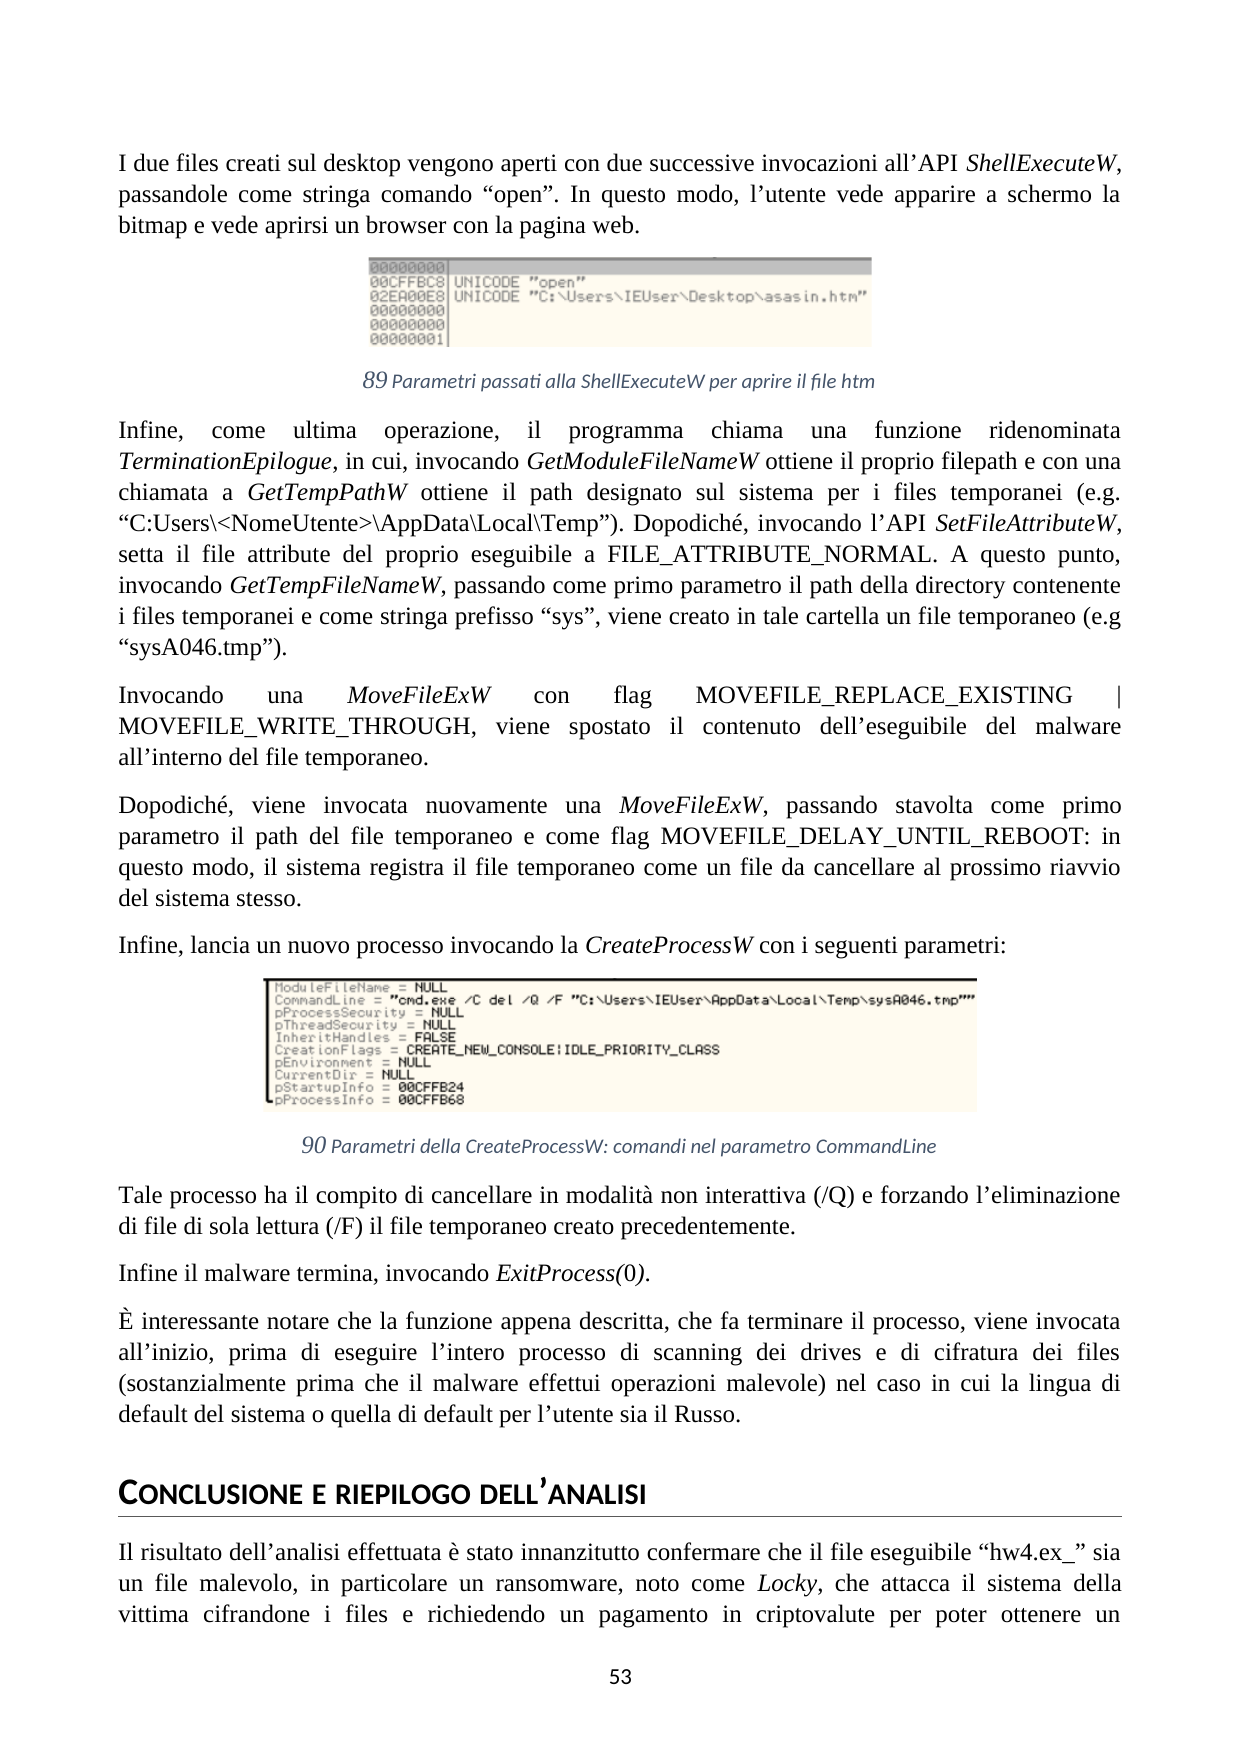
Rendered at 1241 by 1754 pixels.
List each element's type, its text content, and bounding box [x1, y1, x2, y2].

text Dopodiché, viene invocata nuovamente una MoveFileExW, passando stavolta come primo parametro il path del file temporaneo e come flag MOVEFILE_DELAY_UNTIL_REBOOT: in questo modo, il sistema registra il file temporaneo come un file da cancellare al prossimo riavvio del sistema stesso. [118, 790, 1122, 912]
text I due files creati sul desktop vengono aperti con due successive invocazioni all’API ShellExecuteW, passandole come stringa comando “open”. In questo modo, l’utente vede apparire a schermo la bitmap e vede aprirsi un browser con la pagina web. [118, 148, 1122, 238]
picture [368, 257, 872, 347]
text È interessante notare che la funzione appena descritta, che fa terminare il processo, viene invocata all’inizio, prima di eseguire l’intero processo di scanning dei drives e di cifratura dei files (sostanzialmente prima che il malware effettui operazioni malevole) nel caso in cui la lingua di default del sistema o quella di default per l’utente sia il Russo. [118, 1306, 1122, 1428]
text Infine, come ultima operazione, il programma chiama una funzione ridenominata TerminationEpilogue, in cui, invocando GetModuleFileNameW ottiene il proprio filepath e con una chiamata a GetTempPathW ottiene il path designato sul sistema per i files temporanei (e.g. “C:Users\<NomeUtente>\AppData\Local\Temp”). Dopodiché, invocando l’API SetFileAttributeW, setta il file attribute del proprio eseguibile a FILE_ATTRIBUTE_NORMAL. A questo punto, invocando GetTempFileNameW, passando come primo parametro il path della directory contenente i files temporanei e come stringa prefisso “sys”, viene creato in tale cartella un file temporaneo (e.g “sysA046.tmp”). [118, 415, 1122, 661]
subtitle Conclusione e riepilogo dell’analisi [118, 1468, 1122, 1516]
picture [263, 978, 977, 1112]
text Infine, lancia un nuovo processo invocando la CreateProcessW con i seguenti parametri: [118, 931, 1122, 959]
text Infine il malware termina, invocando ExitProcess(0). [118, 1258, 1122, 1287]
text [118, 1537, 1122, 1628]
text Tale processo ha il compito di cancellare in modalità non interattiva (/Q) e forzando l’eliminazione di file di sola lettura (/F) il file temporaneo creato precedentemente. [118, 1180, 1122, 1239]
text 90 Parametri della CreateProcessW: comandi nel parametro CommandLine [118, 1130, 1122, 1159]
text Invocando una MoveFileExW con flag MOVEFILE_REPLACE_EXISTING | MOVEFILE_WRITE_THROUGH, viene spostato il contenuto dell’eseguibile del malware all’interno del file temporaneo. [118, 680, 1122, 771]
text 89 Parametri passati alla ShellExecuteW per aprire il file htm [118, 365, 1122, 394]
